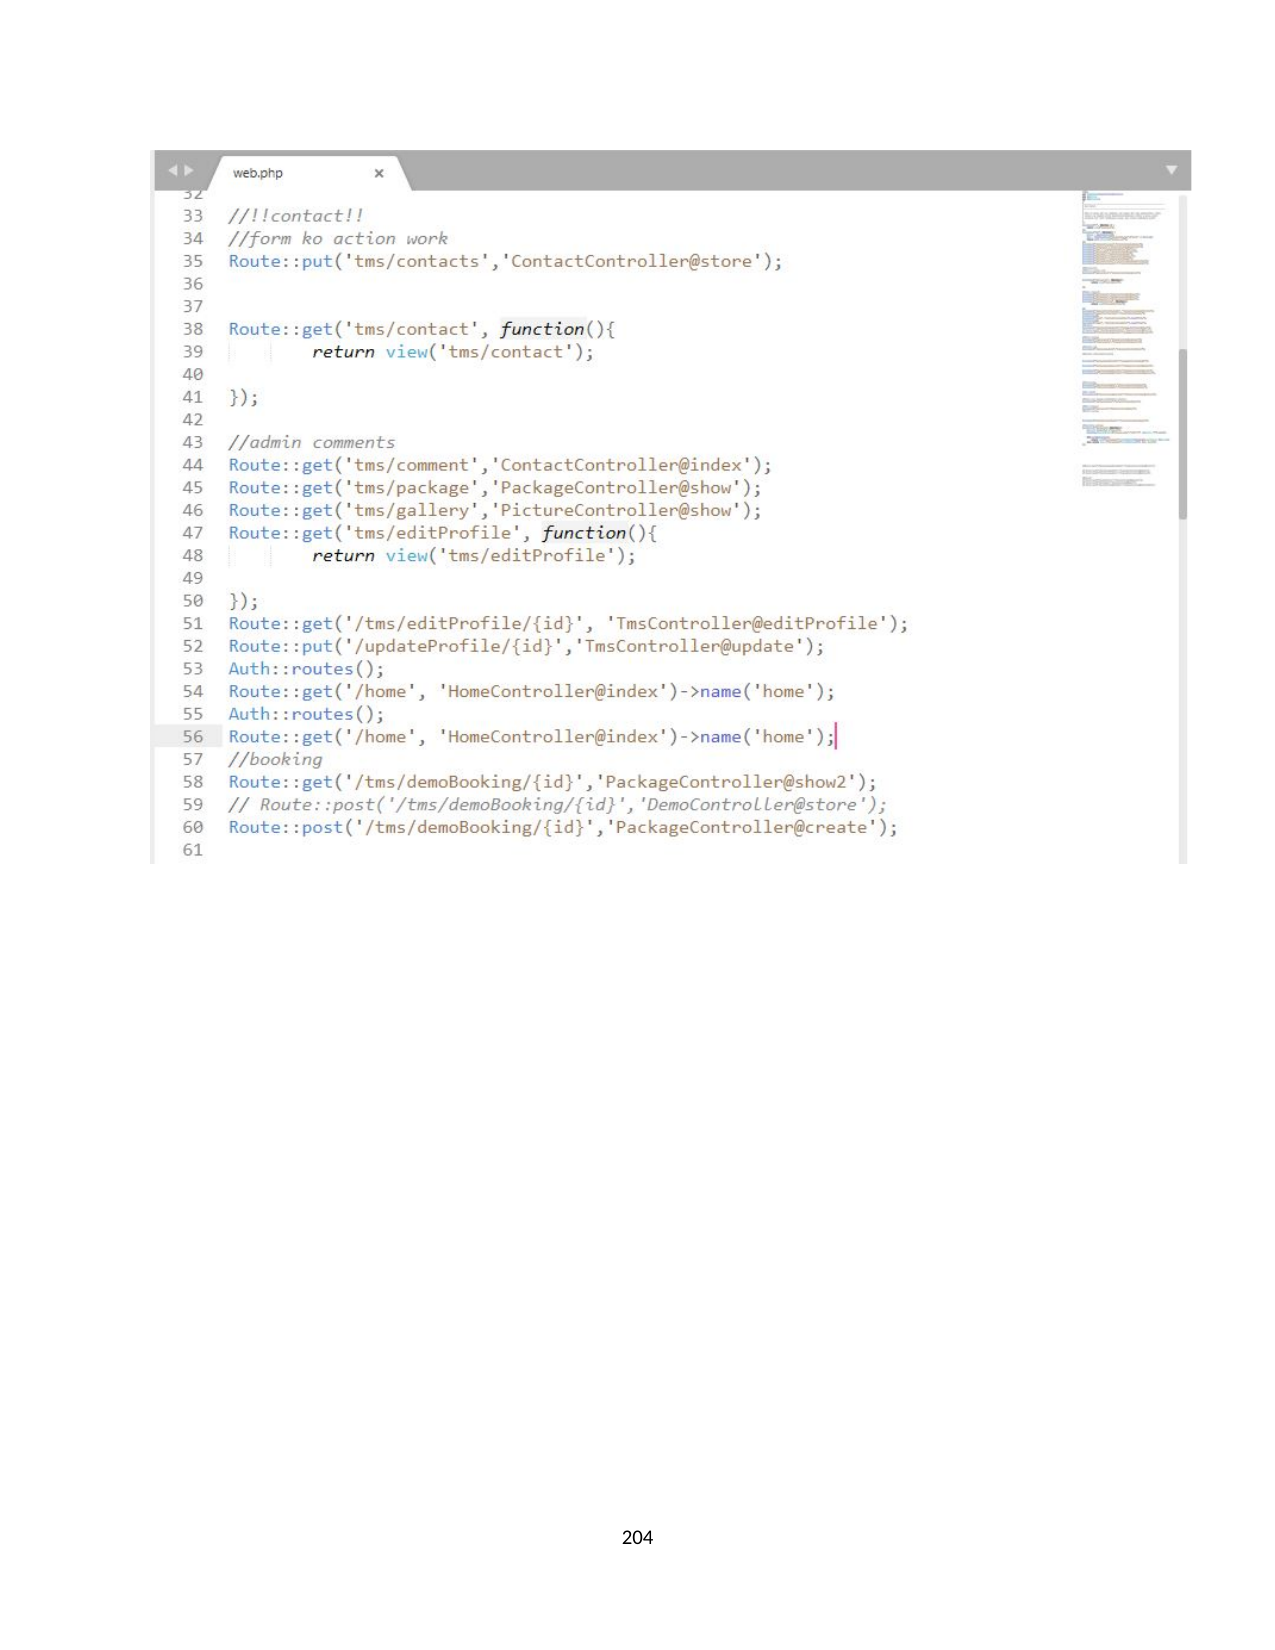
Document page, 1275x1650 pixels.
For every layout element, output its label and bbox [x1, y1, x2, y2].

picture [150, 150, 1192, 864]
